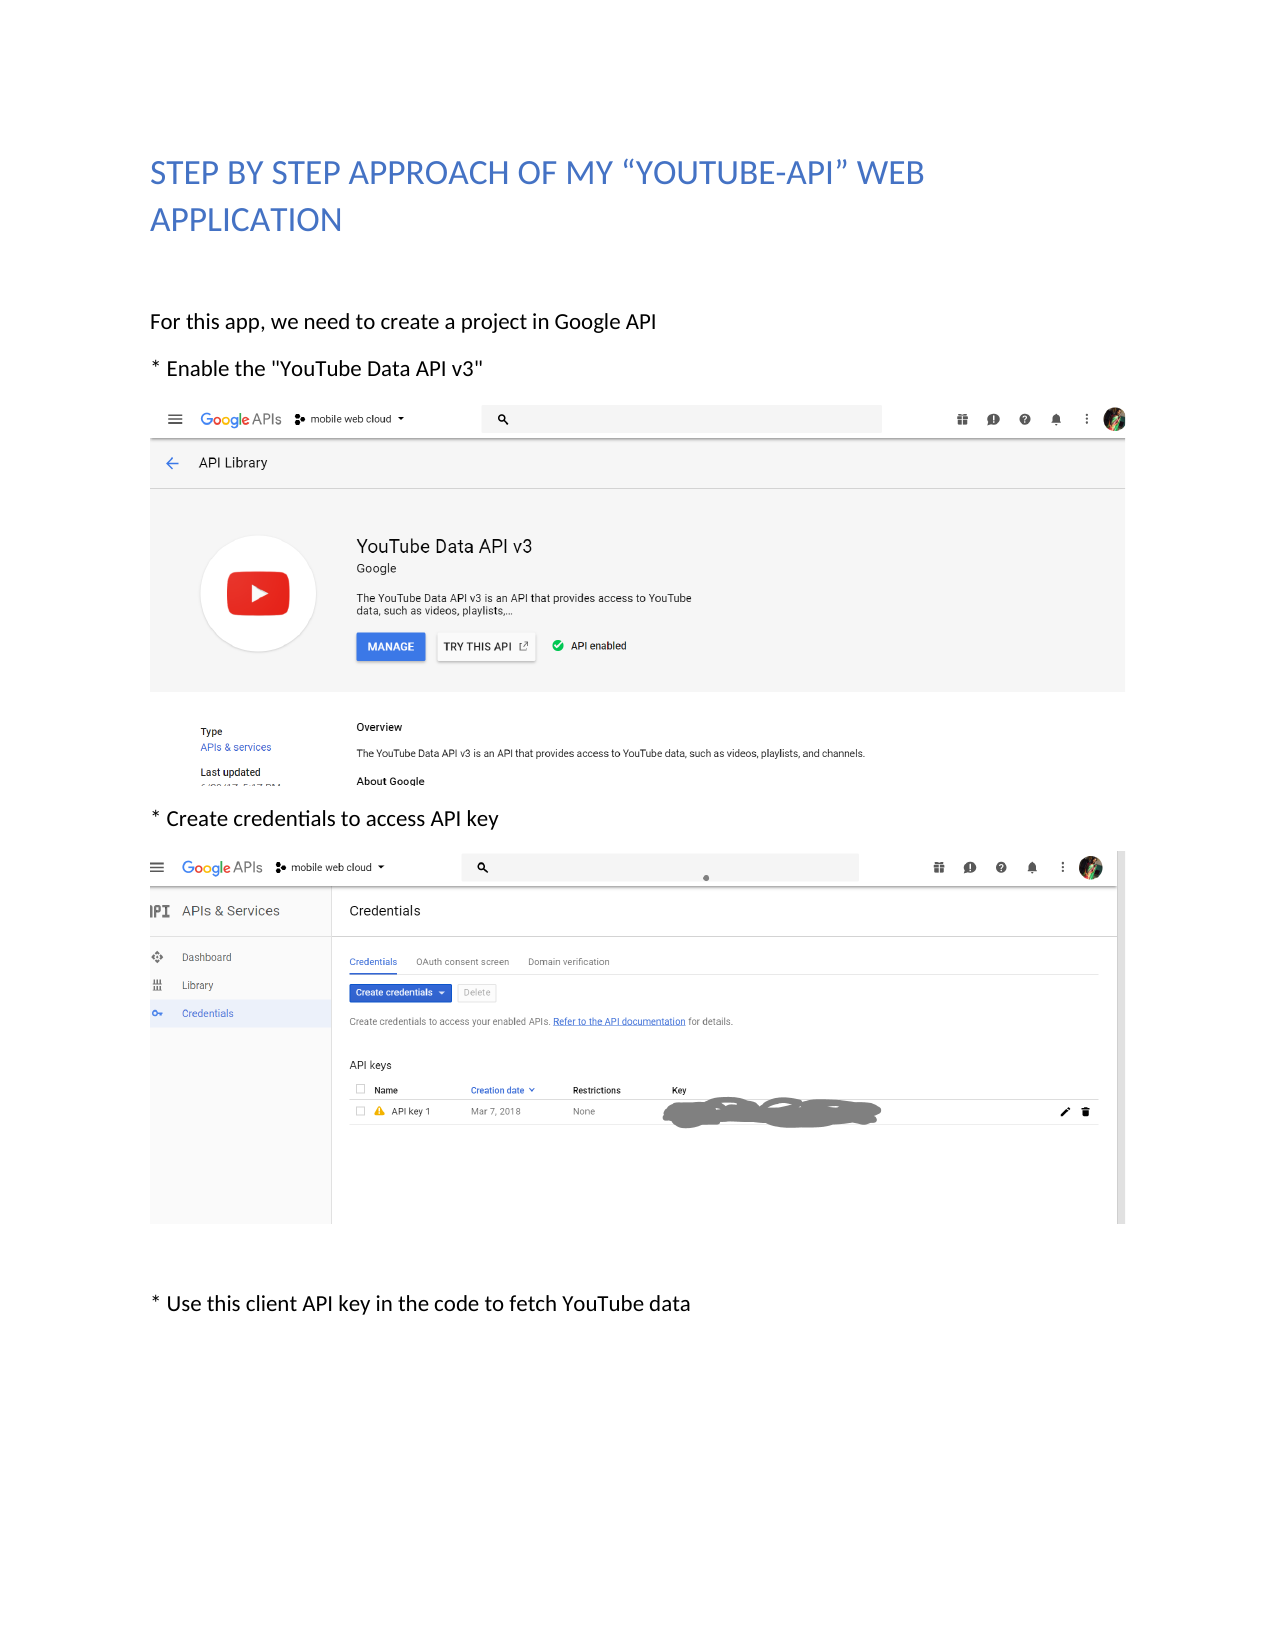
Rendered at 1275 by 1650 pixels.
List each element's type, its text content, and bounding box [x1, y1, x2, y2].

text STEP BY STEP APPROACH OF MY “YOUTUBE-API” WEB APPLICATION [150, 150, 1125, 240]
text * Create credentials to access API key [150, 804, 1125, 832]
text * Use this client API key in the code to fetch YouTube data [150, 1289, 1125, 1317]
picture [150, 400, 1125, 786]
picture [150, 851, 1125, 1224]
text For this app, we need to create a project in Google API [150, 307, 1125, 335]
text * Enable the "YouTube Data API v3" [150, 354, 1125, 382]
